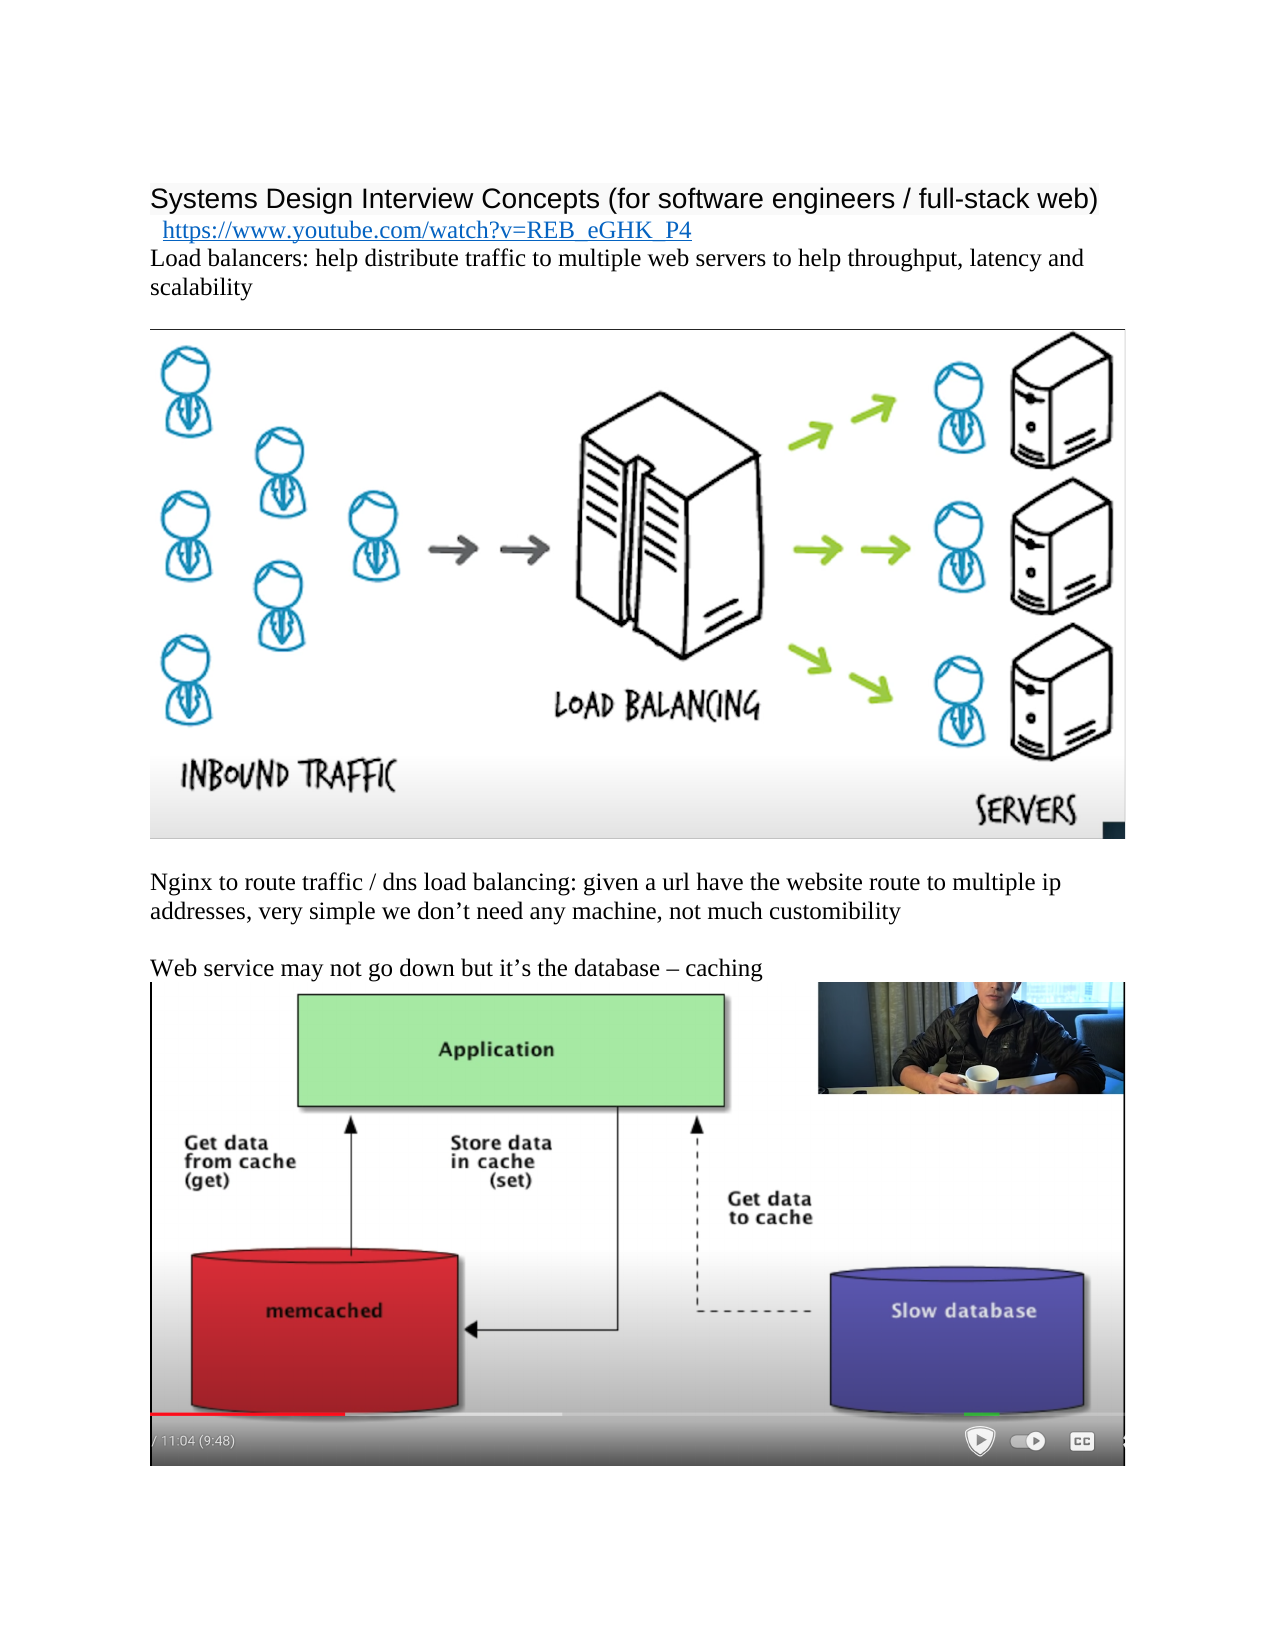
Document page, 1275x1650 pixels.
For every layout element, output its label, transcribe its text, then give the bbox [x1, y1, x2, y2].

picture [150, 982, 1125, 1466]
text Load balancers: help distribute traffic to multiple web servers to help throughput, latency and scalability [150, 243, 1125, 301]
picture [150, 329, 1125, 839]
text Web service may not go down but it’s the database – caching [150, 953, 1125, 982]
text https://www.youtube.com/watch?v=REB_eGHK_P4 [150, 215, 1125, 243]
text Systems Design Interview Concepts (for software engineers / full-stack web) [150, 182, 1125, 215]
text Nginx to route traffic / dns load balancing: given a url have the website route to multiple ip addresses, very simple we don’t need any machine, not much customibility [150, 867, 1125, 925]
